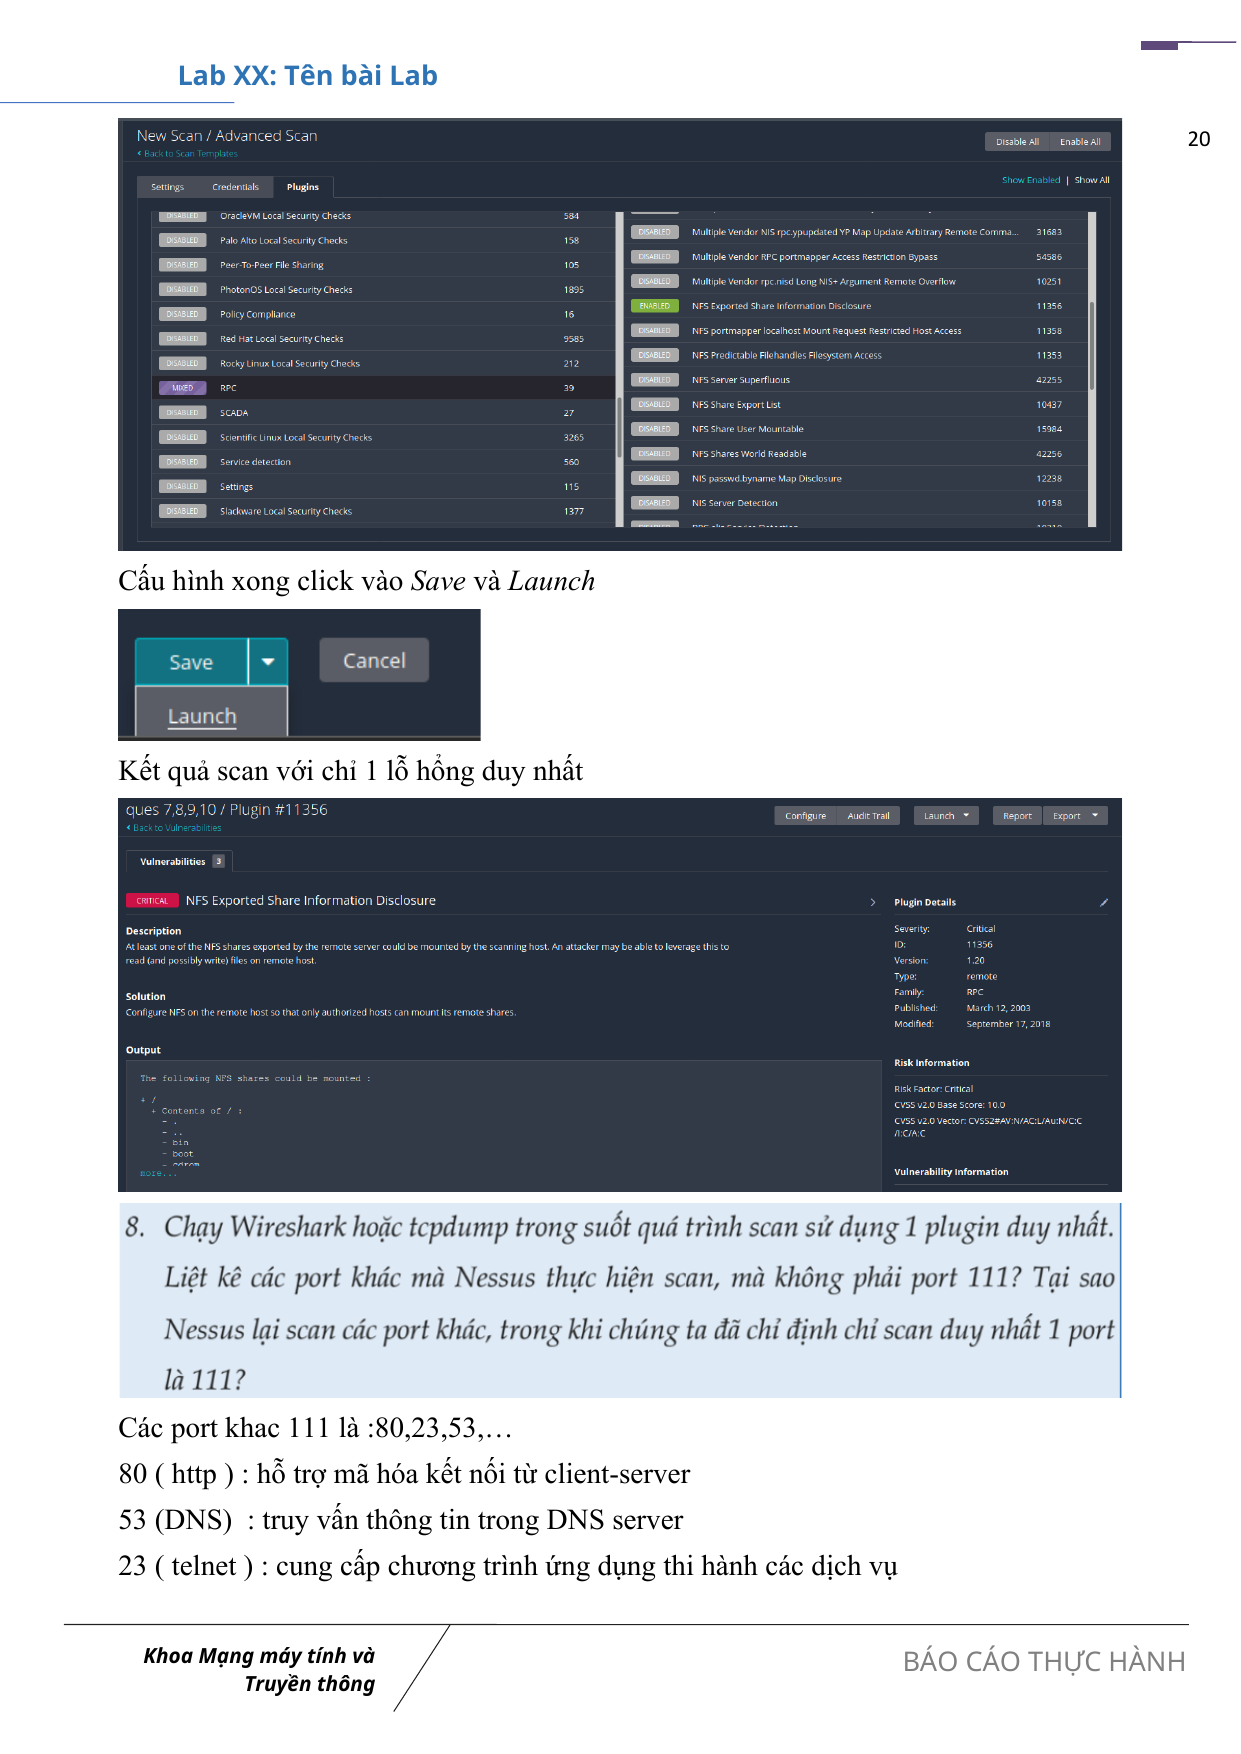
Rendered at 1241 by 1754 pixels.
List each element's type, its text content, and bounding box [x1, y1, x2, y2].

text 53 (DNS) : truy vấn thông tin trong DNS server [118, 1502, 1122, 1535]
picture [118, 118, 1123, 551]
picture [118, 1203, 1123, 1398]
text Các port khac 111 là :80,23,53,… [118, 1410, 1122, 1443]
text Kết quả scan với chỉ 1 lỗ hổng duy nhất [118, 753, 1122, 786]
text 80 ( http ) : hỗ trợ mã hóa kết nối từ client-server [118, 1456, 1122, 1489]
text Cấu hình xong click vào Save và Launch [118, 563, 1122, 597]
picture [118, 609, 481, 741]
picture [118, 798, 1123, 1192]
text 23 ( telnet ) : cung cấp chương trình ứng dụng thi hành các dịch vụ [118, 1548, 1122, 1581]
